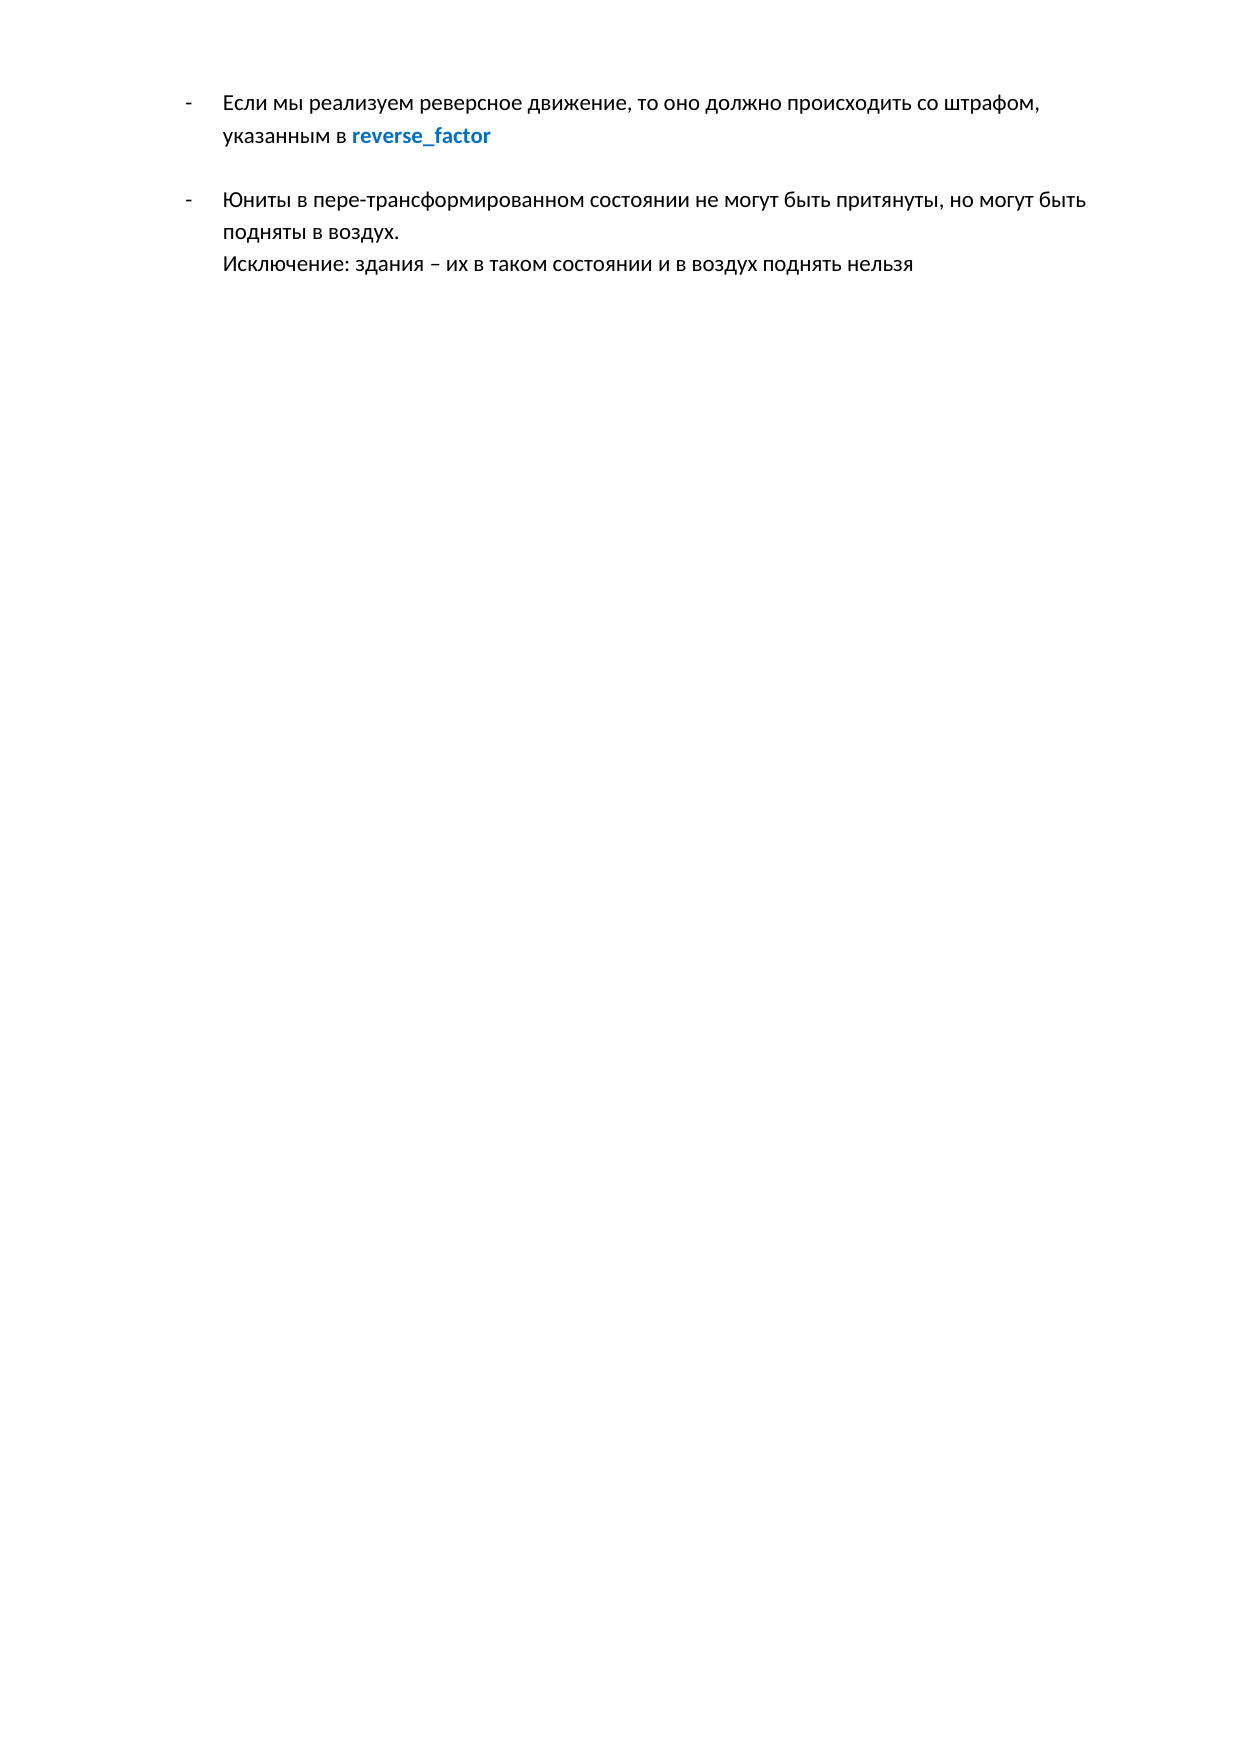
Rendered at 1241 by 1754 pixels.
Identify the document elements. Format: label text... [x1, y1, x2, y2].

list Юниты в пере-трансформированном состоянии не могут быть притянуты, но могут быть подняты в воздух. Исключение: здания – их в таком состоянии и в воздух поднять нельзя [185, 185, 1152, 277]
list Если мы реализуем реверсное движение, то оно должно происходить со штрафом, указанным в reverse_factor [185, 88, 1152, 149]
